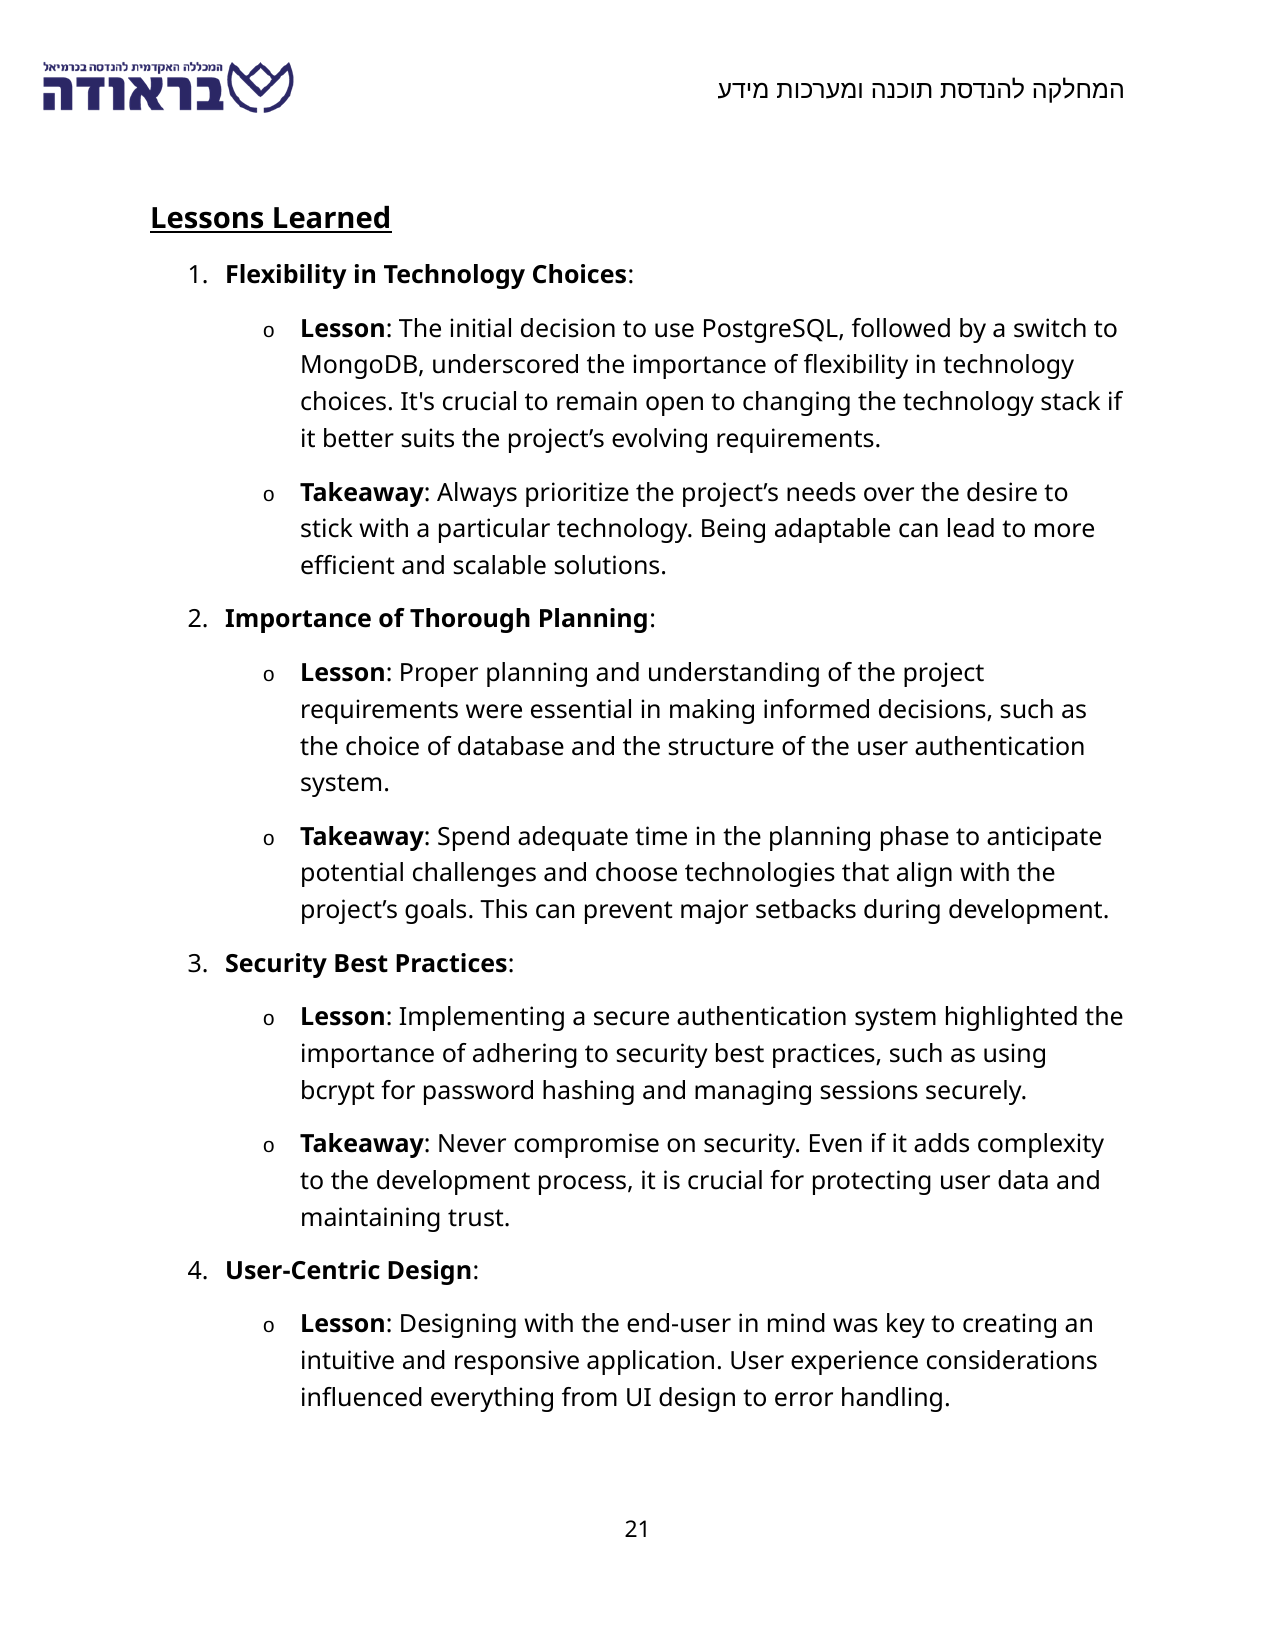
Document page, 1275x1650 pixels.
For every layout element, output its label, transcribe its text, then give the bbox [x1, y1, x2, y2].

list Lesson: Proper planning and understanding of the project requirements were essential in making informed decisions, such as the choice of database and the structure of the user authentication system. [262, 654, 1125, 799]
list Takeaway: Never compromise on security. Even if it adds complexity to the development process, it is crucial for protecting user data and maintaining trust. [262, 1126, 1125, 1233]
list Importance of Thorough Planning: [187, 601, 1125, 635]
picture [35, 55, 298, 115]
text Lessons Learned [150, 197, 1125, 237]
list Security Best Practices: [187, 945, 1125, 979]
list User-Centric Design: [187, 1253, 1125, 1287]
list Lesson: Implementing a secure authentication system highlighted the importance of adhering to security best practices, such as using bcrypt for password hashing and managing sessions securely. [262, 999, 1125, 1106]
list Flexibility in Technology Choices: [187, 257, 1125, 291]
list Takeaway: Spend adequate time in the planning phase to anticipate potential challenges and choose technologies that align with the project’s goals. This can prevent major setbacks during development. [262, 818, 1125, 926]
list Lesson: The initial decision to use PostgreSQL, followed by a switch to MongoDB, underscored the importance of flexibility in technology choices. It's crucial to remain open to changing the technology stack if it better suits the project’s evolving requirements. [262, 310, 1125, 455]
list Takeaway: Always prioritize the project’s needs over the desire to stick with a particular technology. Being adaptable can lead to more efficient and scalable solutions. [262, 474, 1125, 582]
list Lesson: Designing with the end-user in mind was key to creating an intuitive and responsive application. User experience considerations influenced everything from UI design to error handling. [262, 1306, 1125, 1414]
